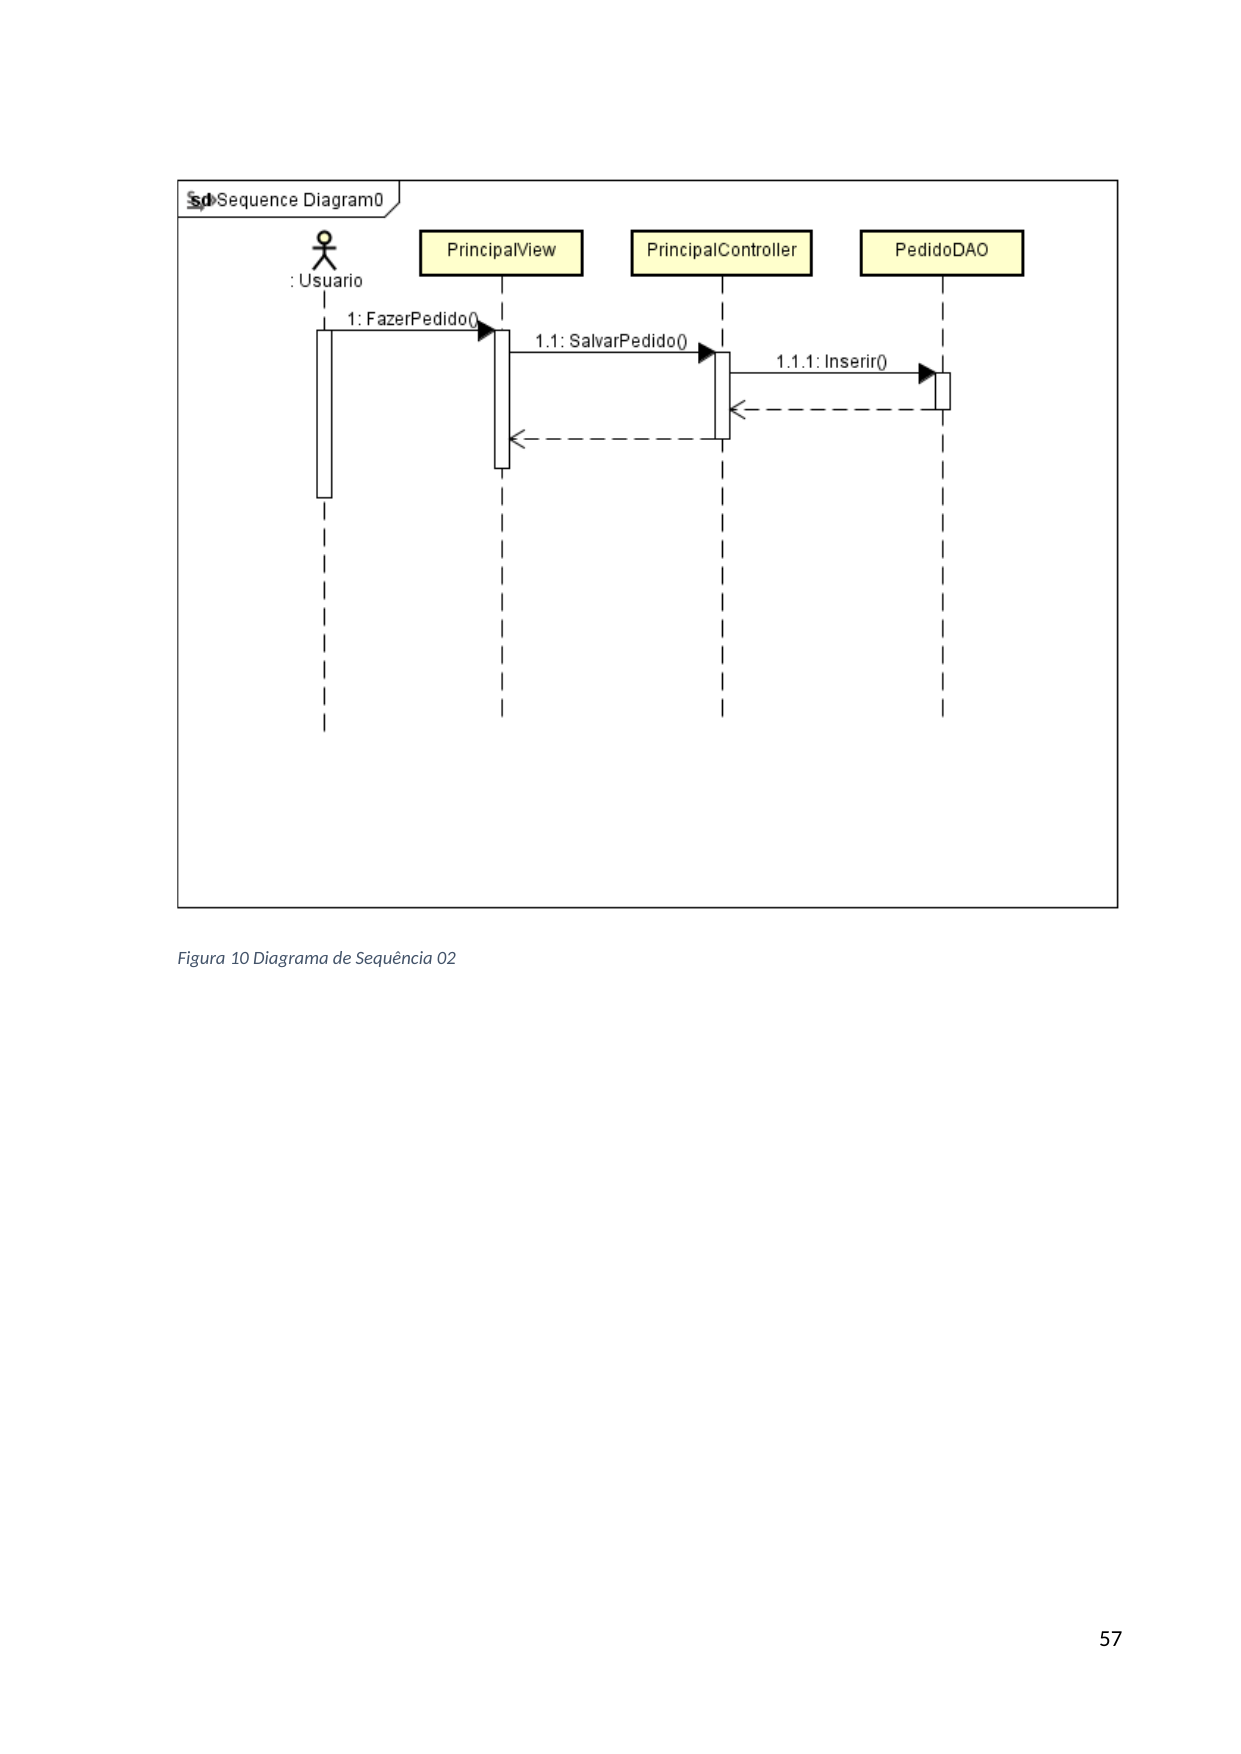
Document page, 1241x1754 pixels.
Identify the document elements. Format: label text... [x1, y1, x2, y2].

picture [177, 177, 1123, 916]
